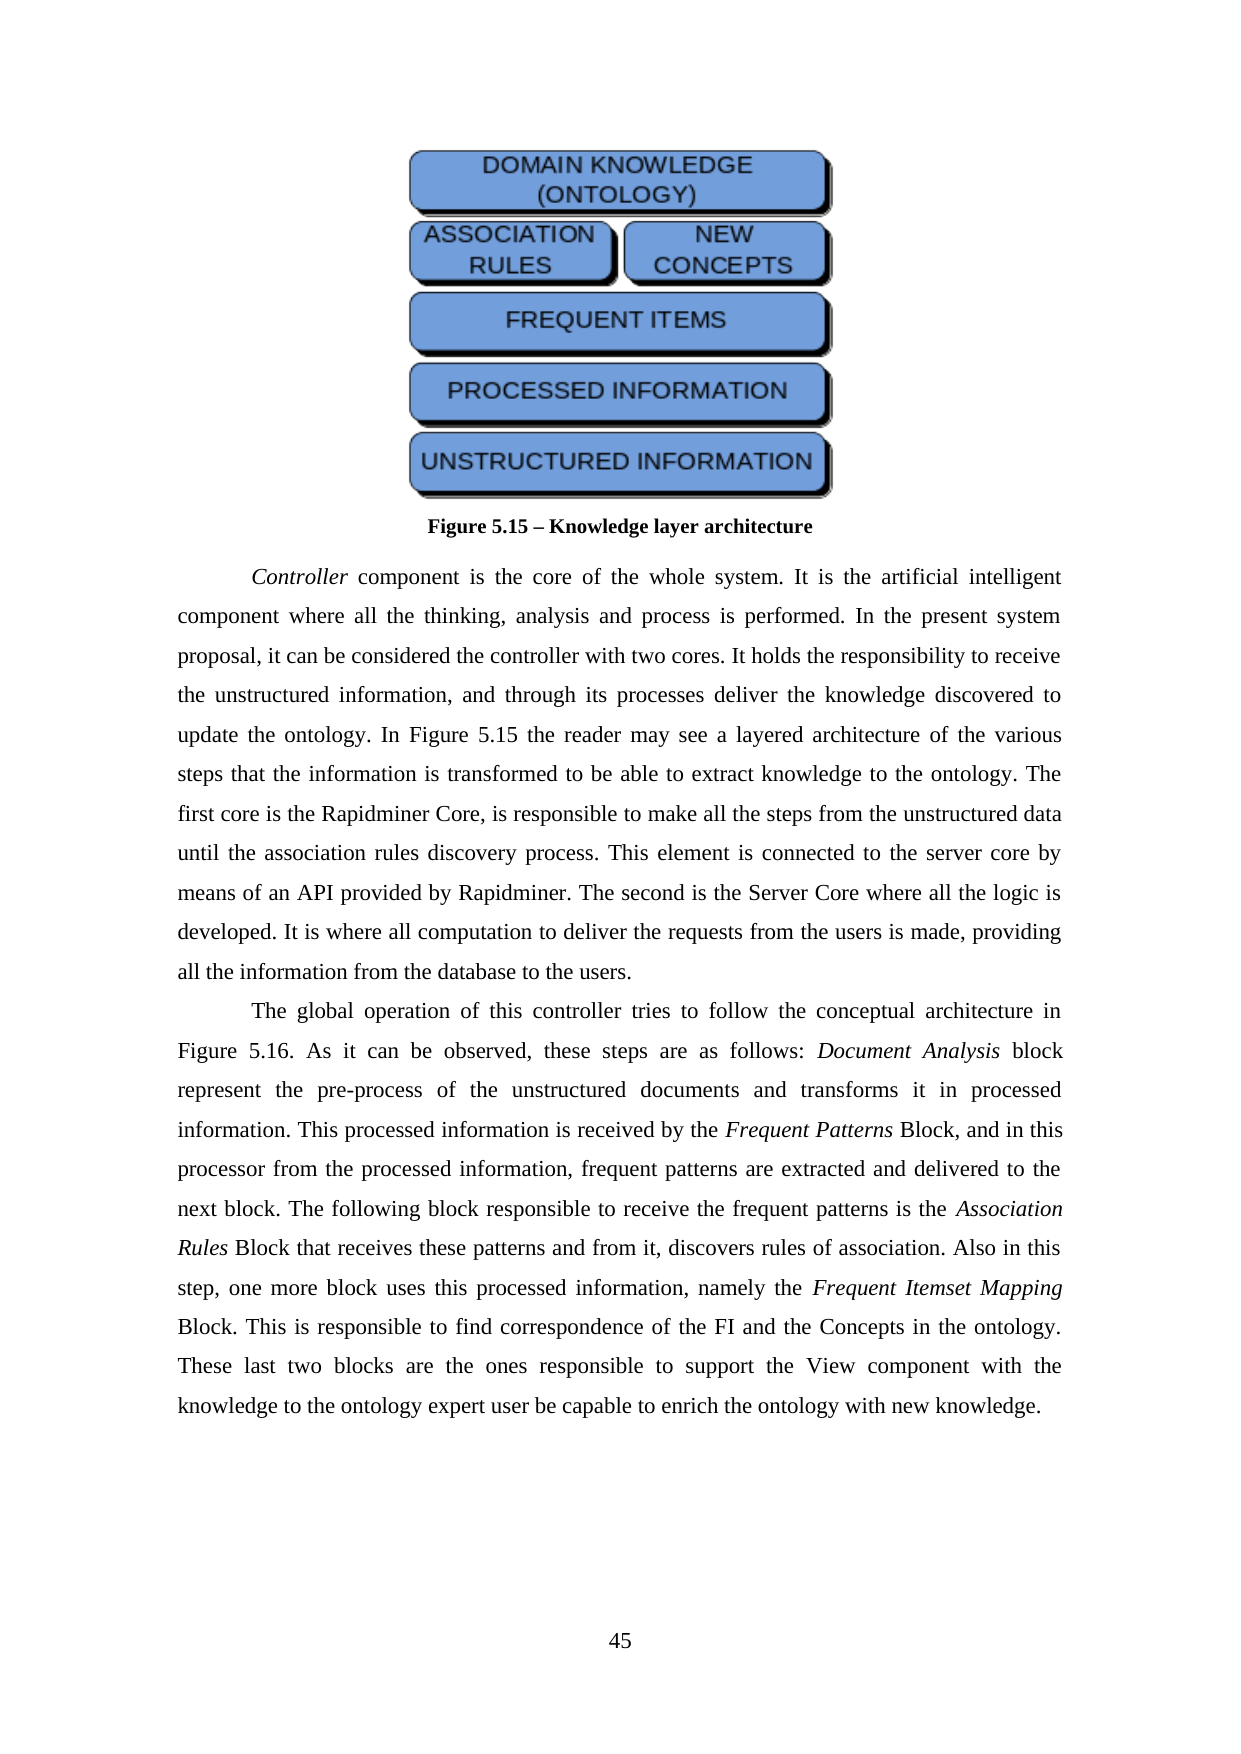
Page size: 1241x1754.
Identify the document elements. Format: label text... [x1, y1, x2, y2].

text The global operation of this controller tries to follow the conceptual architecture in . As it can be observed, these steps are as follows: Document Analysis block represent the pre-process of the unstructured documents and transforms it in processed information. This processed information is received by the Frequent Patterns Block, and in this processor from the processed information, frequent patterns are extracted and delivered to the next block. The following block responsible to receive the frequent patterns is the Association Rules Block that receives these patterns and from it, discovers rules of association. Also in this step, one more block uses this processed information, namely the Frequent Itemset Mapping Block. This is responsible to find correspondence of the FI and the Concepts in the ontology. These last two blocks are the ones responsible to support the View component with the knowledge to the ontology expert user be capable to enrich the ontology with new knowledge. [177, 997, 1063, 1418]
text Controller component is the core of the whole system. It is the artificial intelligent component where all the thinking, analysis and process is performed. In the present system proposal, it can be considered the controller with two cores. It holds the responsibility to receive the unstructured information, and through its processes deliver the knowledge discovered to update the ontology. In the reader may see a layered architecture of the various steps that the information is transformed to be able to extract knowledge to the ontology. The first core is the Rapidminer Core, is responsible to make all the steps from the unstructured data until the association rules discovery process. This element is connected to the server core by means of an API provided by Rapidminer. The second is the Server Core where all the logic is developed. It is where all computation to deliver the requests from the users is made, providing all the information from the database to the users. [177, 563, 1063, 984]
